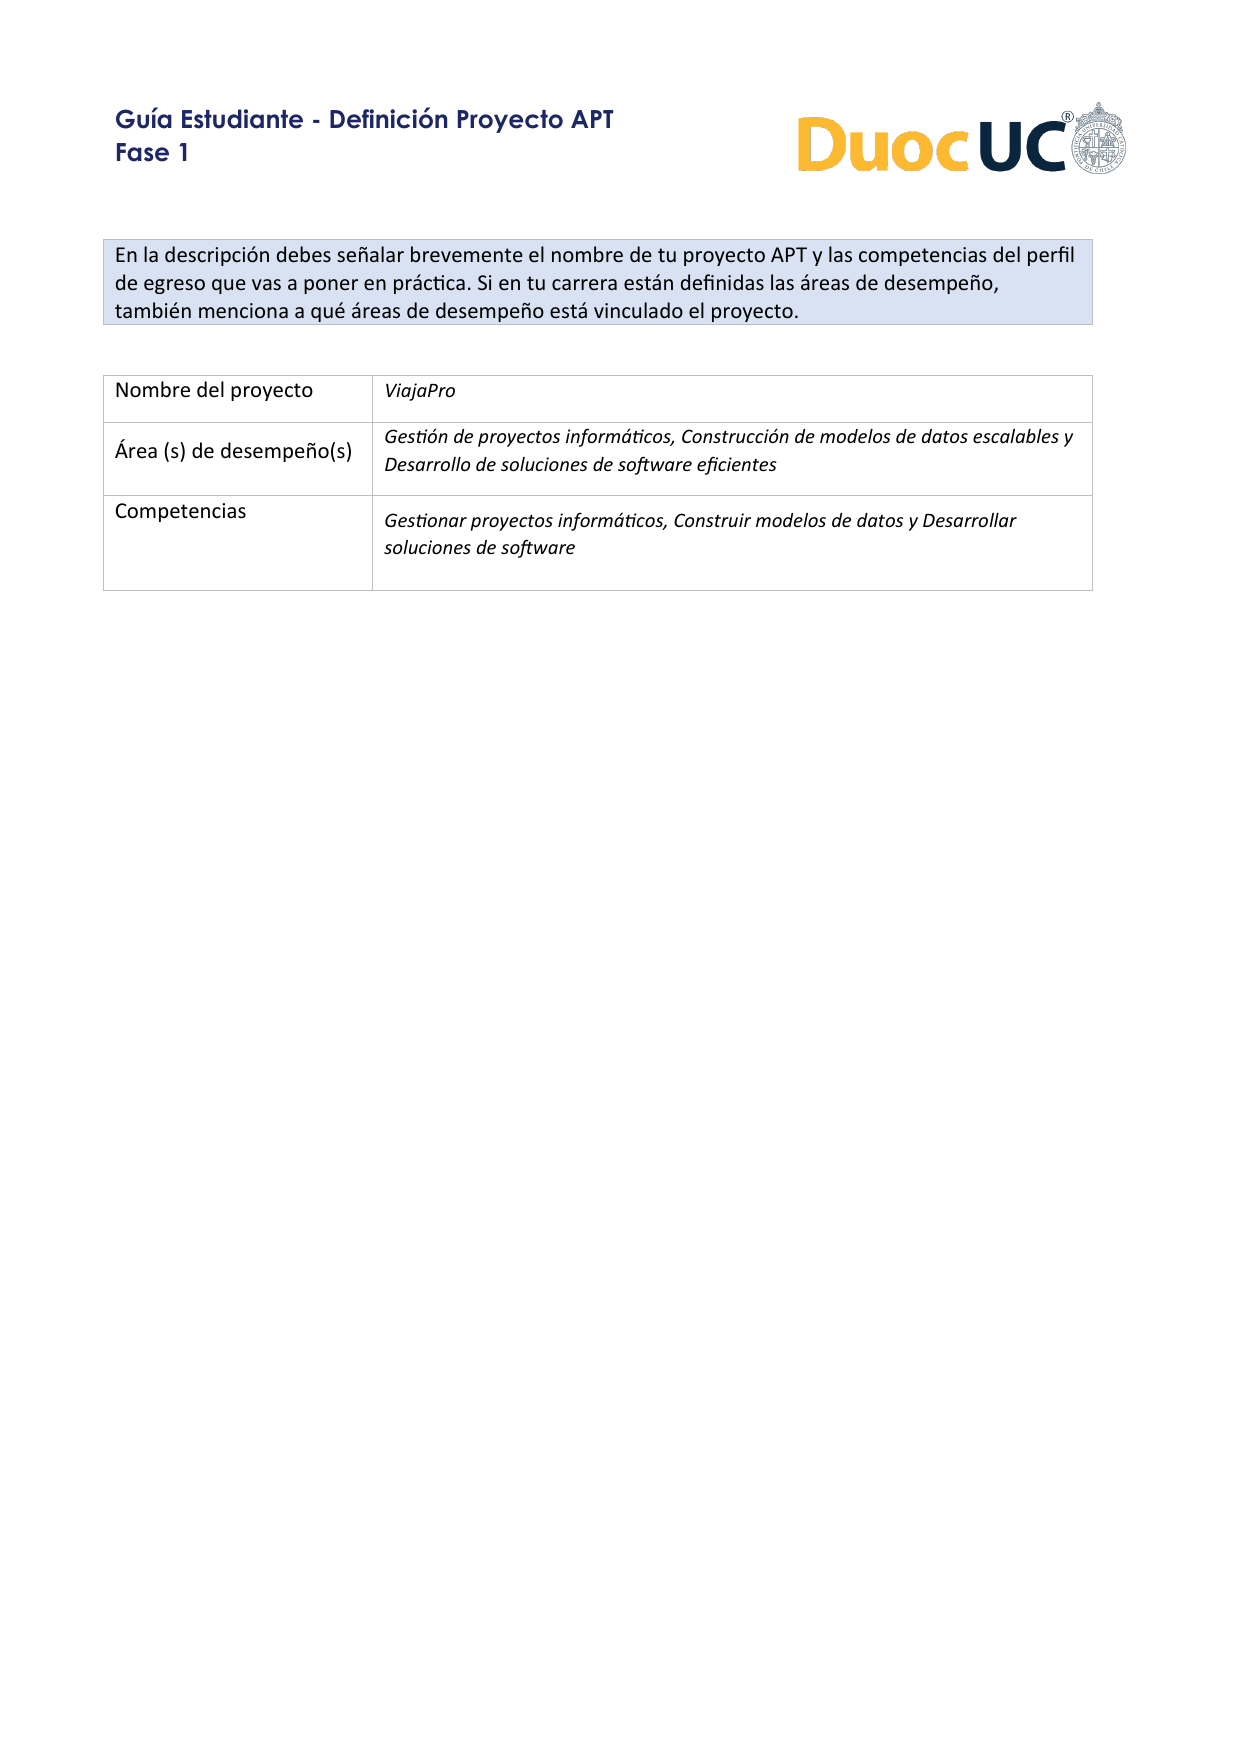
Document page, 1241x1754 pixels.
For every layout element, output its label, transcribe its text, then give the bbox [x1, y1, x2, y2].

table_cell Gestión de proyectos informáticos, Construcción de modelos de datos escalables y Desarrollo de soluciones de software eficientes [373, 423, 1092, 495]
table_header ViajaPro [373, 376, 1092, 422]
table_cell Gestionar proyectos informáticos, Construir modelos de datos y Desarrollar soluciones de software [373, 496, 1092, 589]
table_cell Área (s) de desempeño(s) [104, 423, 372, 495]
table_header Nombre del proyecto [104, 376, 372, 422]
table_cell En la descripción debes señalar brevemente el nombre de tu proyecto APT y las competencias del perfil de egreso que vas a poner en práctica. Si en tu carrera están definidas las áreas de desempeño, también menciona a qué áreas de desempeño está vinculado el proyecto. [104, 240, 1092, 324]
table_cell Competencias [104, 496, 372, 589]
picture [798, 102, 1126, 174]
